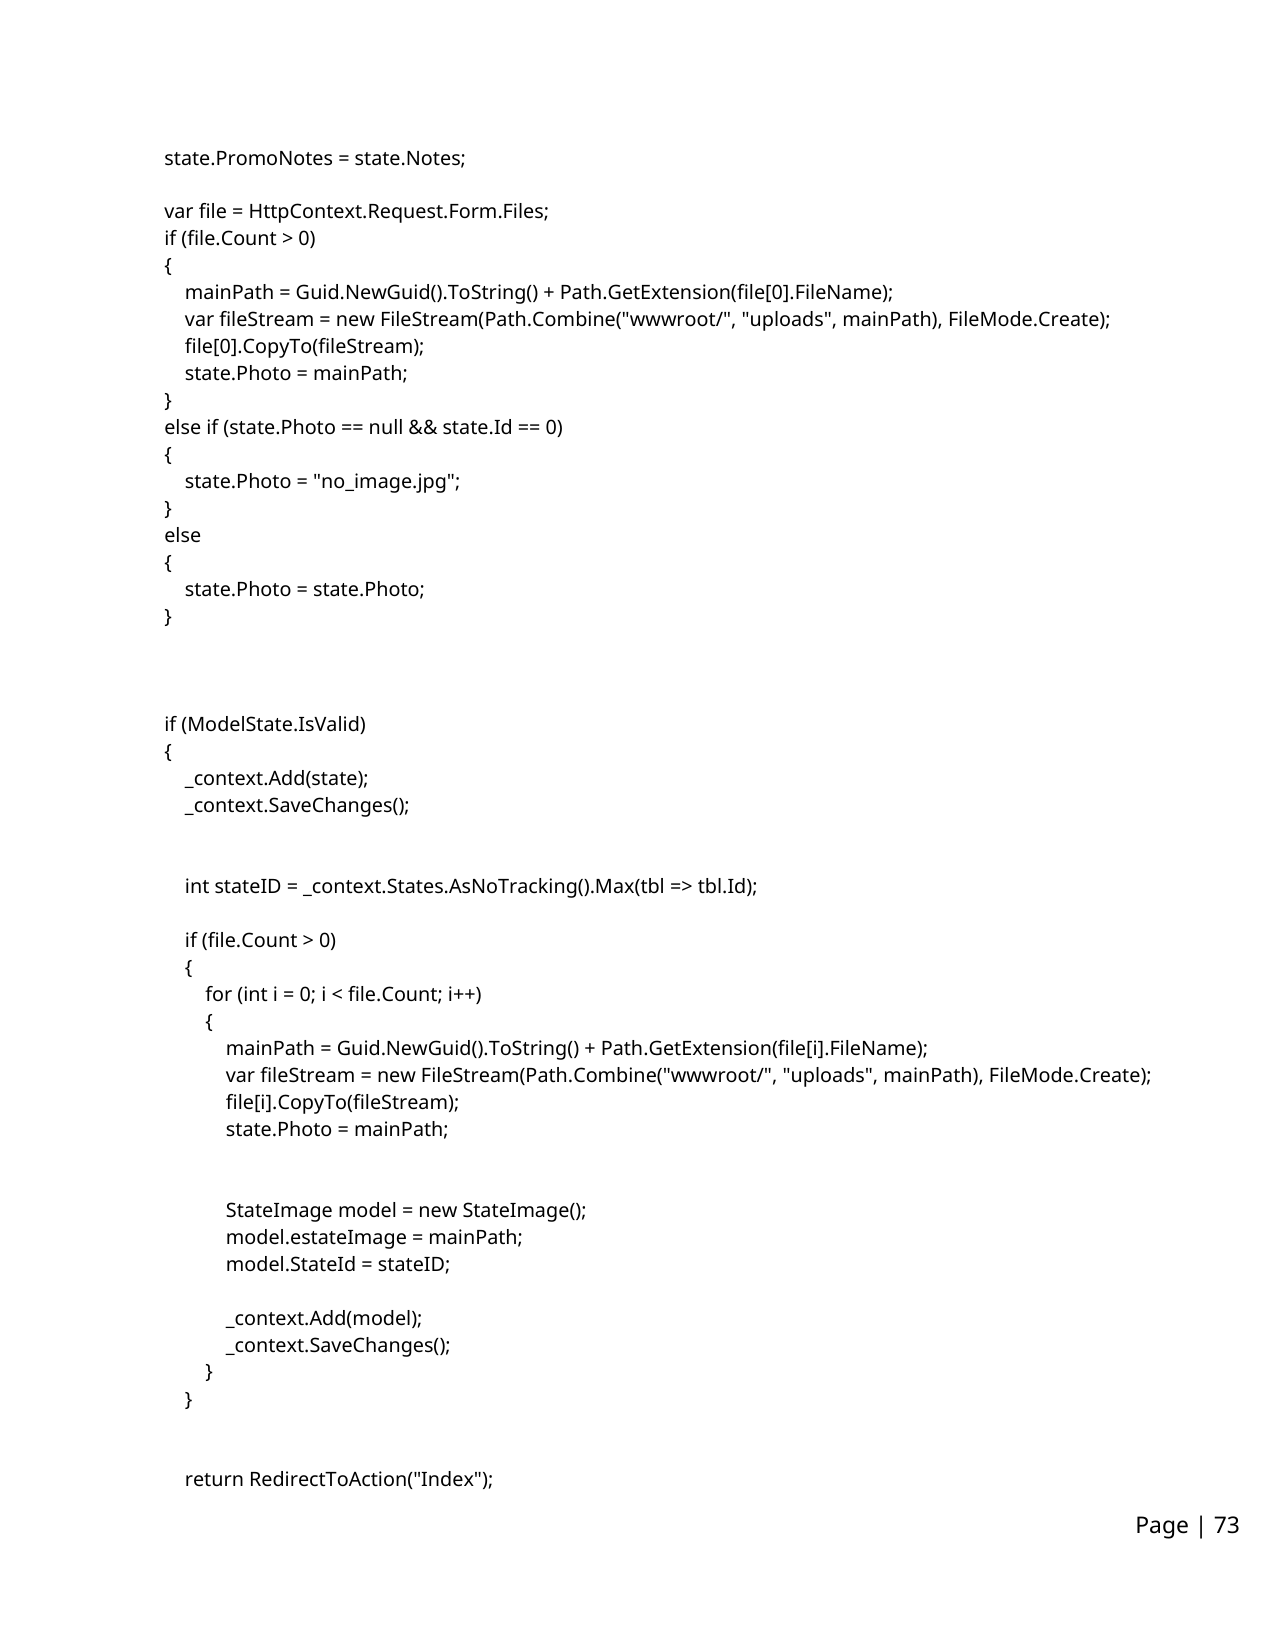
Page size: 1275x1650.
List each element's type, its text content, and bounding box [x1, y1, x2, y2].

text { [103, 252, 1239, 279]
text { [103, 953, 1239, 980]
text _context.SaveChanges(); [103, 791, 1239, 818]
text _context.Add(state); [103, 764, 1239, 791]
text } [103, 1358, 1239, 1385]
text var fileStream = new FileStream(Path.Combine("wwwroot/", "uploads", mainPath), FileMode.Create); [103, 1061, 1239, 1088]
text } [103, 602, 1239, 629]
text model.StateId = stateID; [103, 1250, 1239, 1277]
text mainPath = Guid.NewGuid().ToString() + Path.GetExtension(file[0].FileName); [103, 279, 1239, 306]
text state.PromoNotes = state.Notes; [103, 144, 1239, 171]
text _context.Add(model); [103, 1304, 1239, 1331]
text mainPath = Guid.NewGuid().ToString() + Path.GetExtension(file[i].FileName); [103, 1034, 1239, 1061]
text state.Photo = "no_image.jpg"; [103, 467, 1239, 494]
text { [103, 441, 1239, 467]
text { [103, 1007, 1239, 1034]
text { [103, 737, 1239, 764]
text { [103, 548, 1239, 575]
text _context.SaveChanges(); [103, 1331, 1239, 1358]
text model.estateImage = mainPath; [103, 1223, 1239, 1250]
text if (file.Count > 0) [103, 225, 1239, 252]
text var fileStream = new FileStream(Path.Combine("wwwroot/", "uploads", mainPath), FileMode.Create); [103, 306, 1239, 333]
text state.Photo = mainPath; [103, 1115, 1239, 1142]
text if (file.Count > 0) [103, 926, 1239, 953]
text state.Photo = state.Photo; [103, 575, 1239, 602]
text int stateID = _context.States.AsNoTracking().Max(tbl => tbl.Id); [103, 872, 1239, 899]
text else if (state.Photo == null && state.Id == 0) [103, 413, 1239, 441]
text file[0].CopyTo(fileStream); [103, 333, 1239, 359]
text } [103, 1385, 1239, 1412]
text return RedirectToAction("Index"); [103, 1466, 1239, 1493]
text file[i].CopyTo(fileStream); [103, 1088, 1239, 1115]
text if (ModelState.IsValid) [103, 710, 1239, 737]
text StateImage model = new StateImage(); [103, 1196, 1239, 1223]
text } [103, 387, 1239, 413]
text var file = HttpContext.Request.Form.Files; [103, 198, 1239, 225]
text else [103, 521, 1239, 548]
text } [103, 494, 1239, 521]
text for (int i = 0; i < file.Count; i++) [103, 980, 1239, 1007]
text state.Photo = mainPath; [103, 359, 1239, 387]
